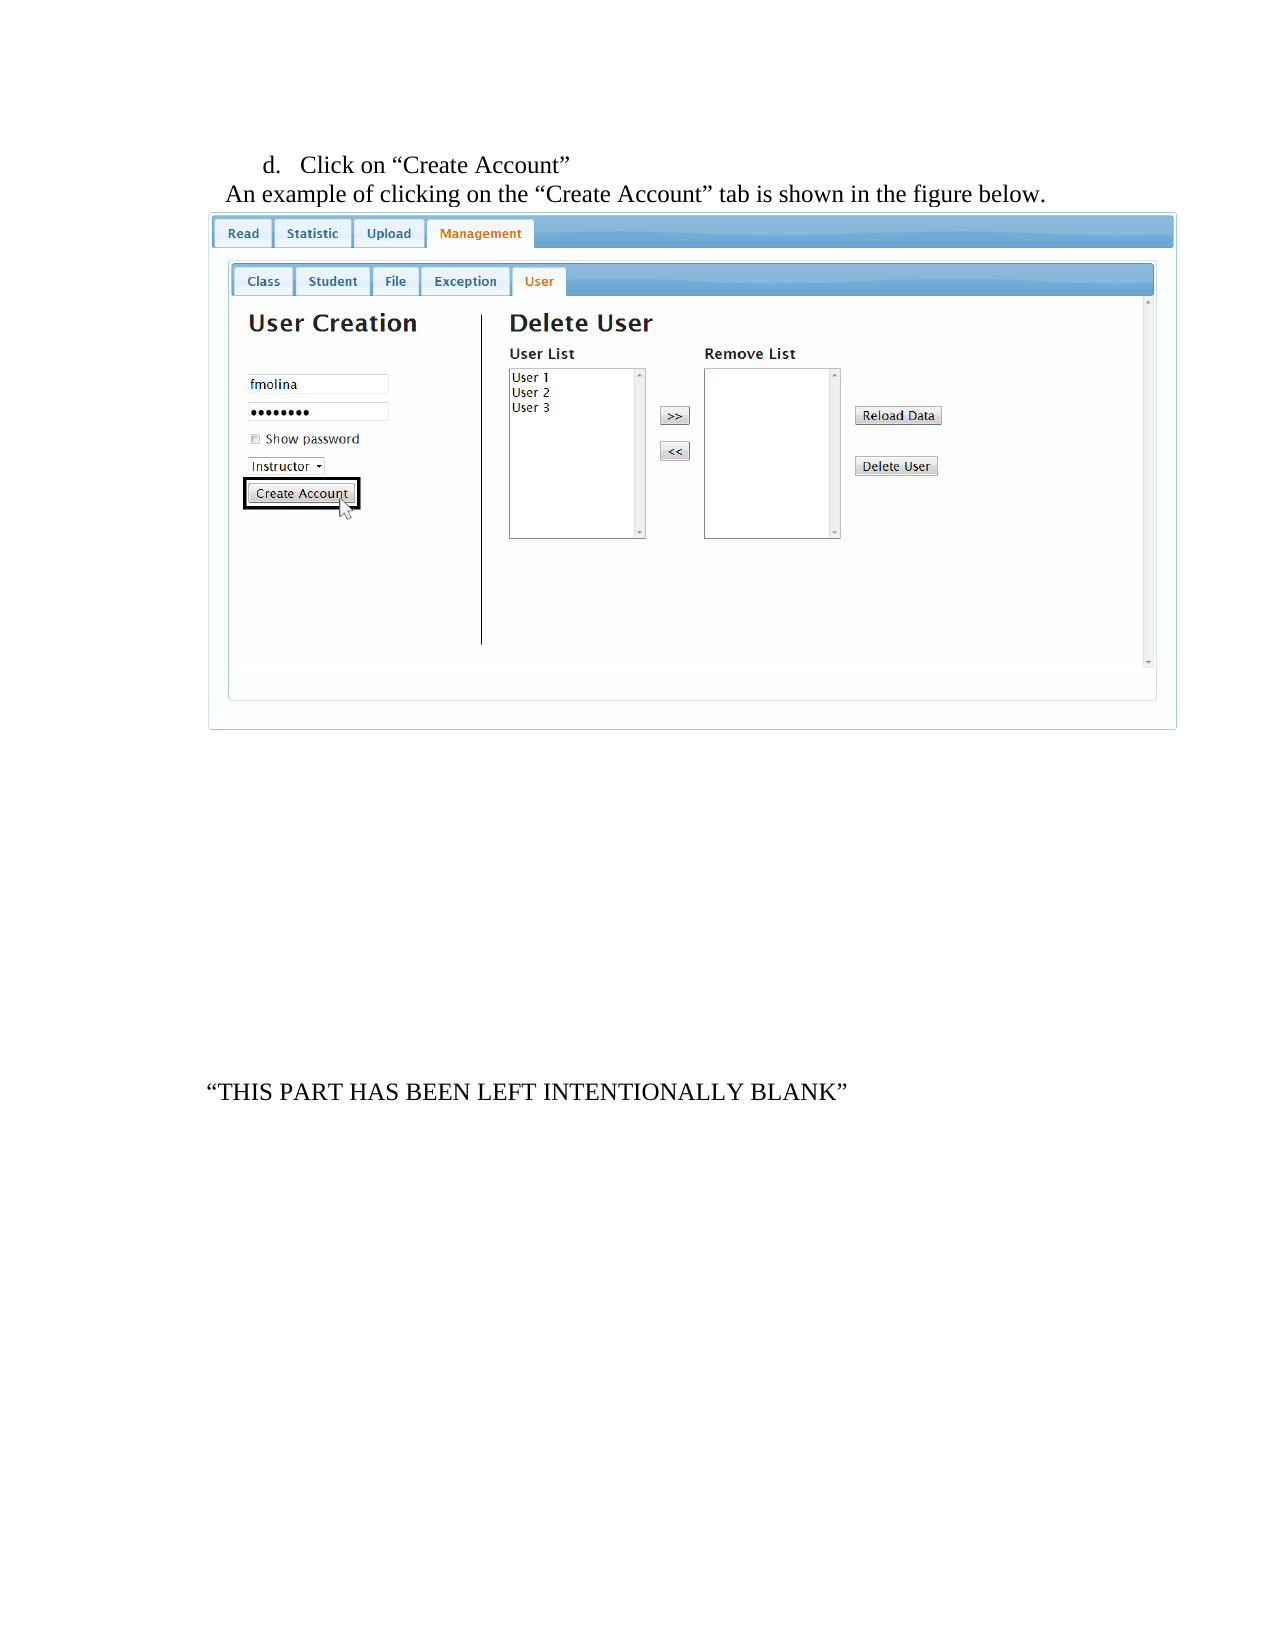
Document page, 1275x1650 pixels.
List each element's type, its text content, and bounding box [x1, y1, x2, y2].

text An example of clicking on the “Create Account” tab is shown in the figure below. [150, 179, 1125, 207]
list Click on “Create Account” [262, 150, 1125, 179]
picture [206, 207, 1182, 733]
text “THIS PART HAS BEEN LEFT INTENTIONALLY BLANK” [150, 1077, 1125, 1106]
